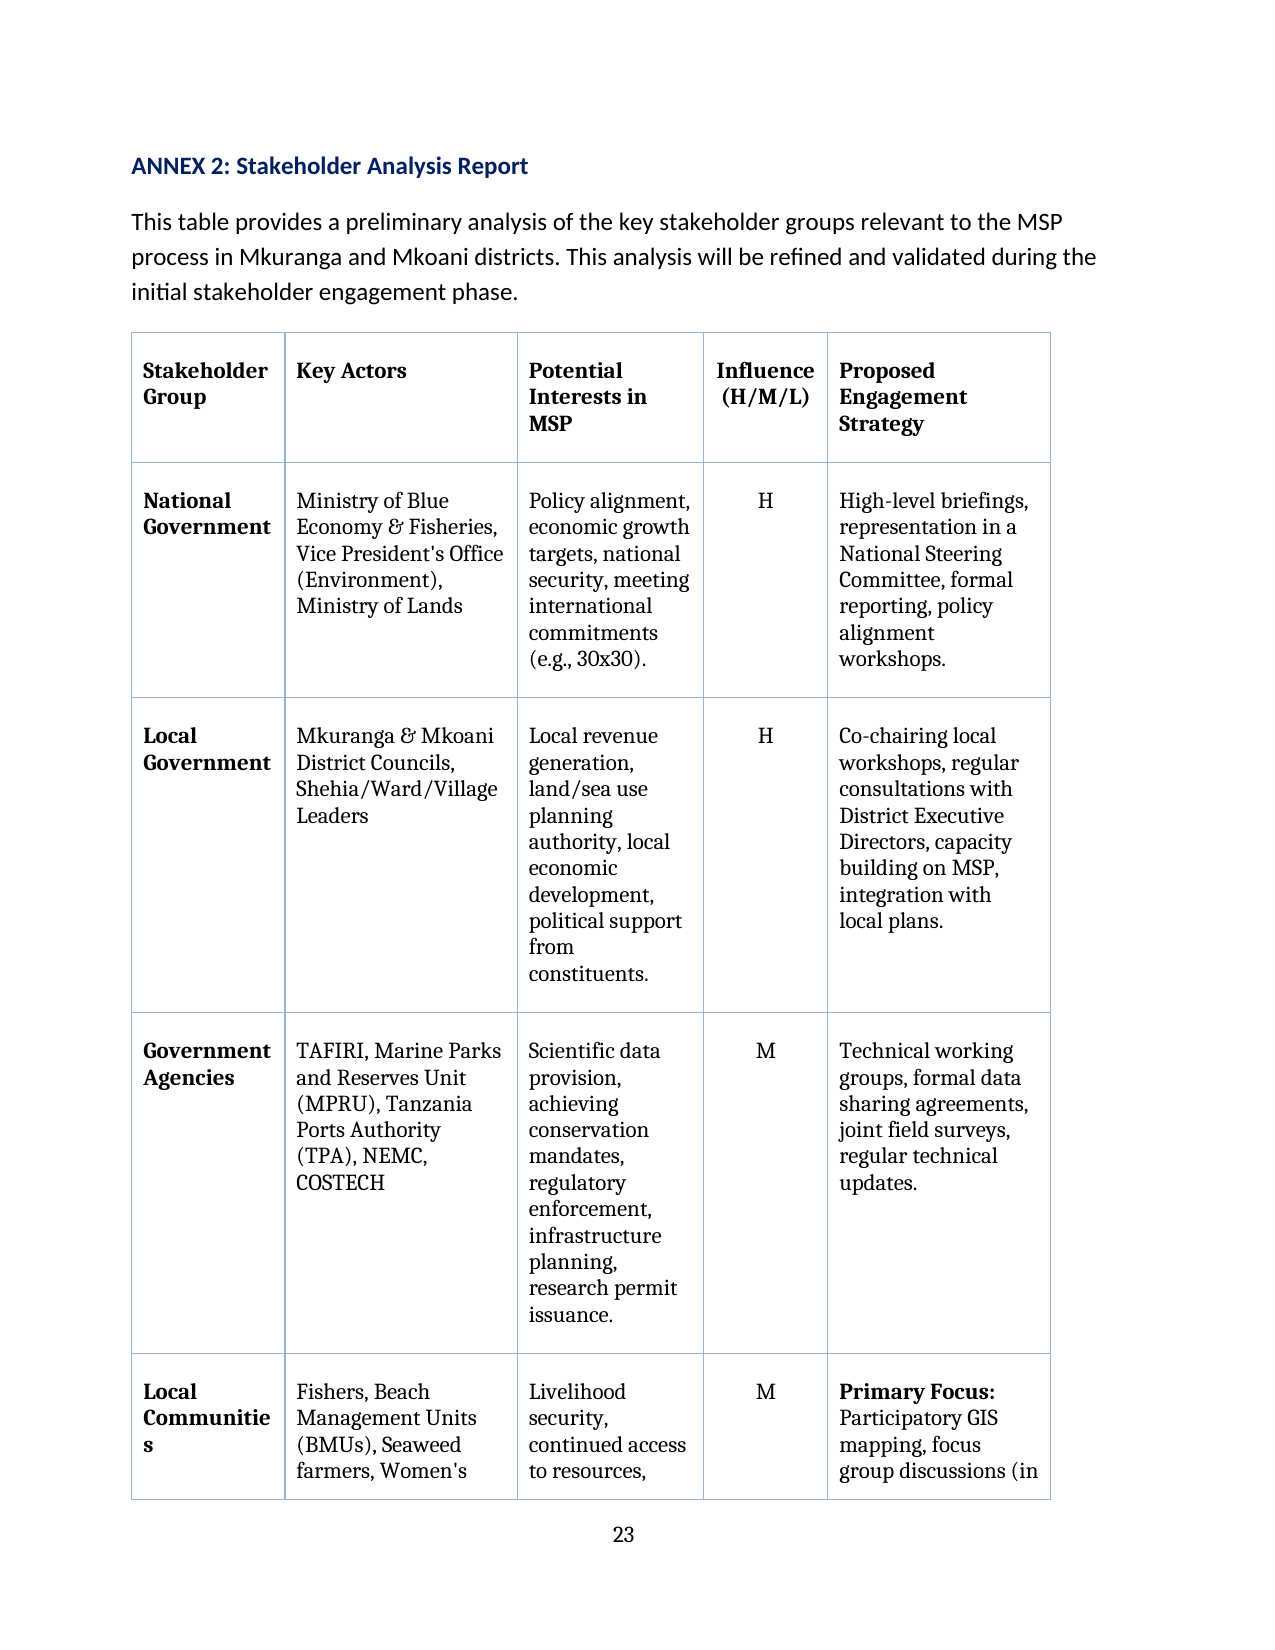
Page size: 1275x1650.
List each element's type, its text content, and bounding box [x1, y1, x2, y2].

table_cell Local Government [132, 698, 284, 1012]
table_header Key Actors [286, 333, 517, 462]
table_cell Ministry of Blue Economy & Fisheries, Vice President's Office (Environment), Ministry of Lands [286, 463, 517, 697]
table_header Proposed Engagement Strategy [828, 333, 1050, 462]
table_cell Policy alignment, economic growth targets, national security, meeting international commitments (e.g., 30x30). [518, 463, 703, 697]
table_cell Government Agencies [132, 1013, 284, 1353]
table_cell Local revenue generation, land/sea use planning authority, local economic development, political support from constituents. [518, 698, 703, 1012]
table_cell Mkuranga & Mkoani District Councils, Shehia/Ward/Village Leaders [286, 698, 517, 1012]
table_cell Local Communities [132, 1354, 284, 1499]
table_cell H [704, 463, 827, 697]
table_cell Technical working groups, formal data sharing agreements, joint field surveys, regular technical updates. [828, 1013, 1050, 1353]
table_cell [518, 1354, 703, 1499]
table_cell H [704, 698, 827, 1012]
table_cell M [704, 1013, 827, 1353]
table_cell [286, 1354, 517, 1499]
table_cell Co-chairing local workshops, regular consultations with District Executive Directors, capacity building on MSP, integration with local plans. [828, 698, 1050, 1012]
text ANNEX 2: Stakeholder Analysis Report [131, 150, 1116, 181]
table_cell National Government [132, 463, 284, 697]
table_header Influence (H/M/L) [704, 333, 827, 462]
table_cell M [704, 1354, 827, 1499]
table_header Potential Interests in MSP [518, 333, 703, 462]
table_cell High-level briefings, representation in a National Steering Committee, formal reporting, policy alignment workshops. [828, 463, 1050, 697]
table_cell TAFIRI, Marine Parks and Reserves Unit (MPRU), Tanzania Ports Authority (TPA), NEMC, COSTECH [286, 1013, 517, 1353]
table_header Stakeholder Group [132, 333, 284, 462]
text This table provides a preliminary analysis of the key stakeholder groups relevant to the MSP process in Mkuranga and Mkoani districts. This analysis will be refined and validated during the initial stakeholder engagement phase. [131, 206, 1116, 306]
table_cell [828, 1354, 1050, 1499]
table_cell Scientific data provision, achieving conservation mandates, regulatory enforcement, infrastructure planning, research permit issuance. [518, 1013, 703, 1353]
